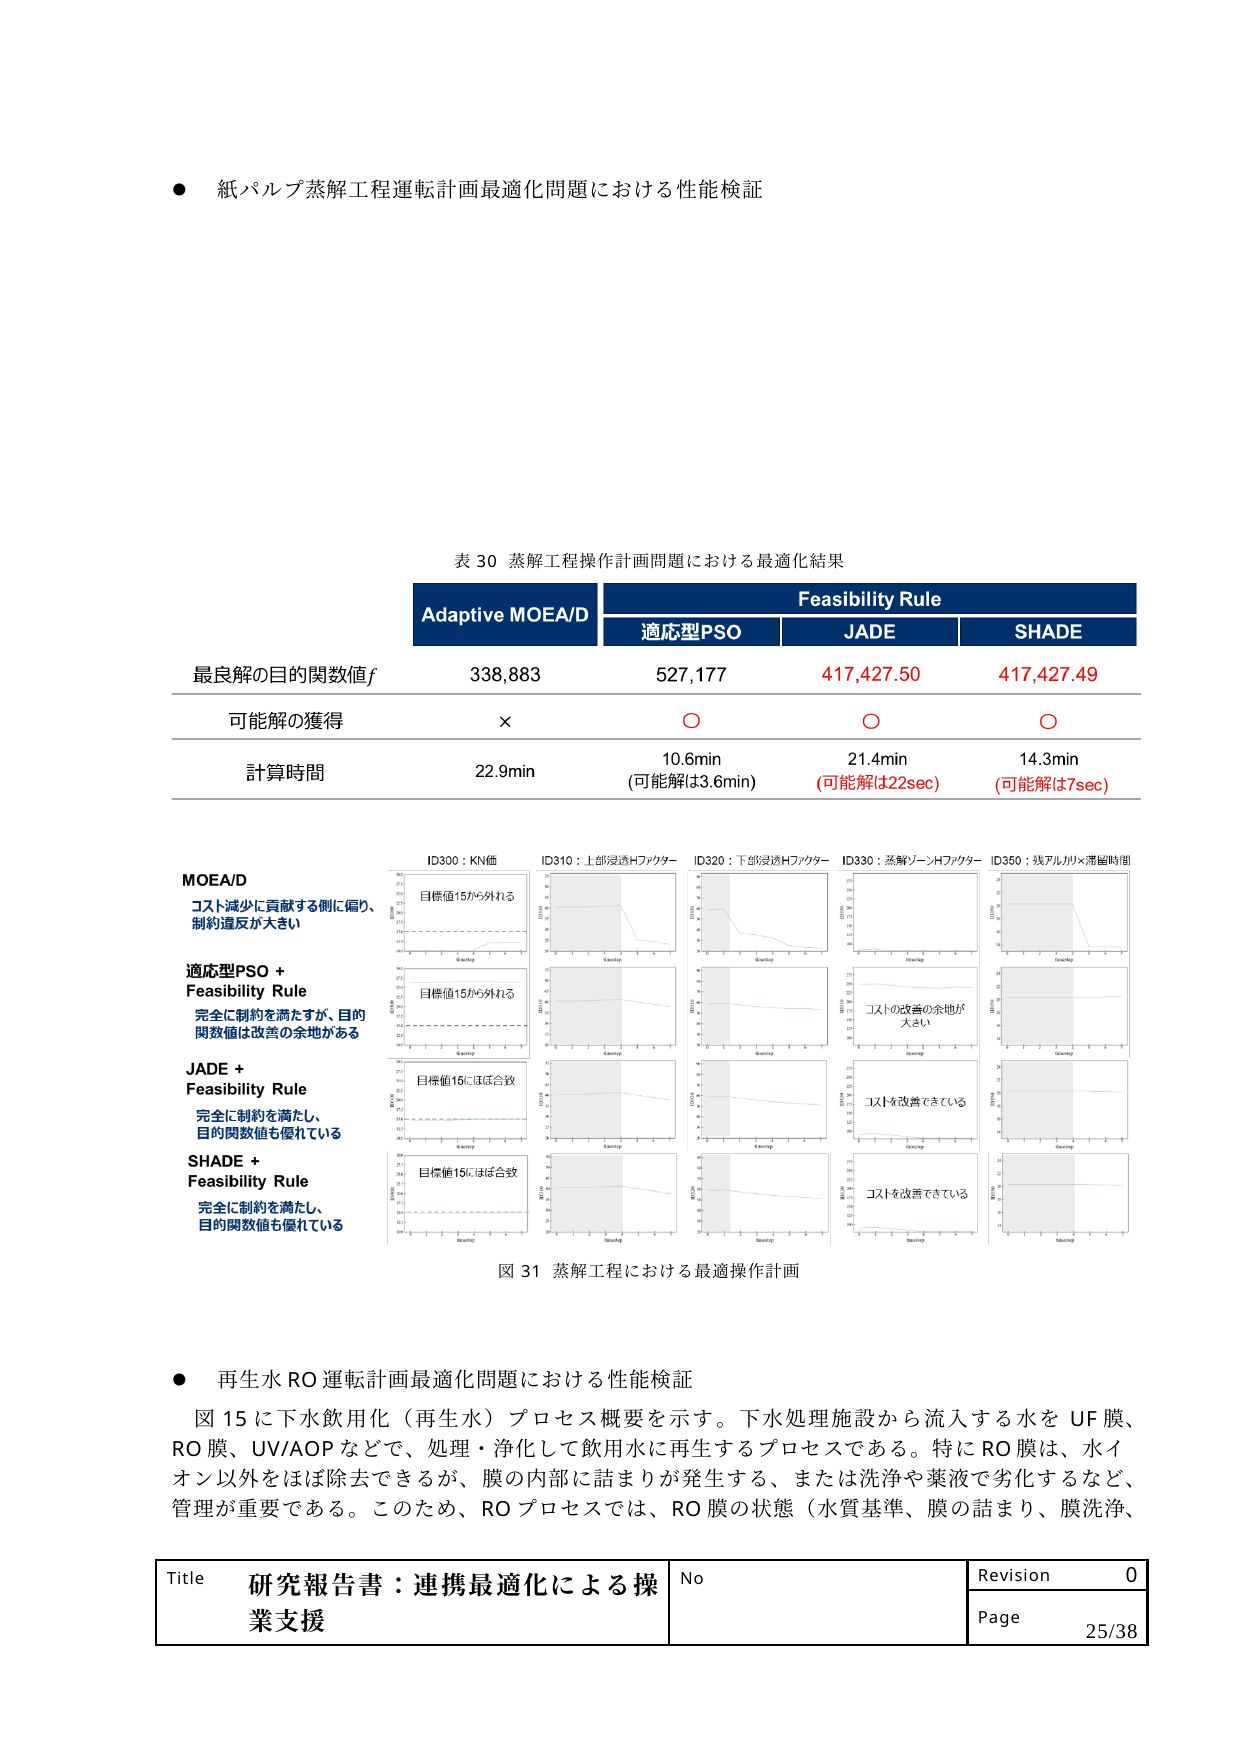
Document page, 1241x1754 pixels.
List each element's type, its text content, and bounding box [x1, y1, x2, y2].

picture [171, 580, 1142, 805]
list 再生水RO運転計画最適化問題における性能検証 [171, 1364, 1126, 1394]
list 紙パルプ蒸解工程運転計画最適化問題における性能検証 [171, 174, 1126, 204]
picture [171, 849, 1142, 1245]
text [171, 1402, 1126, 1522]
